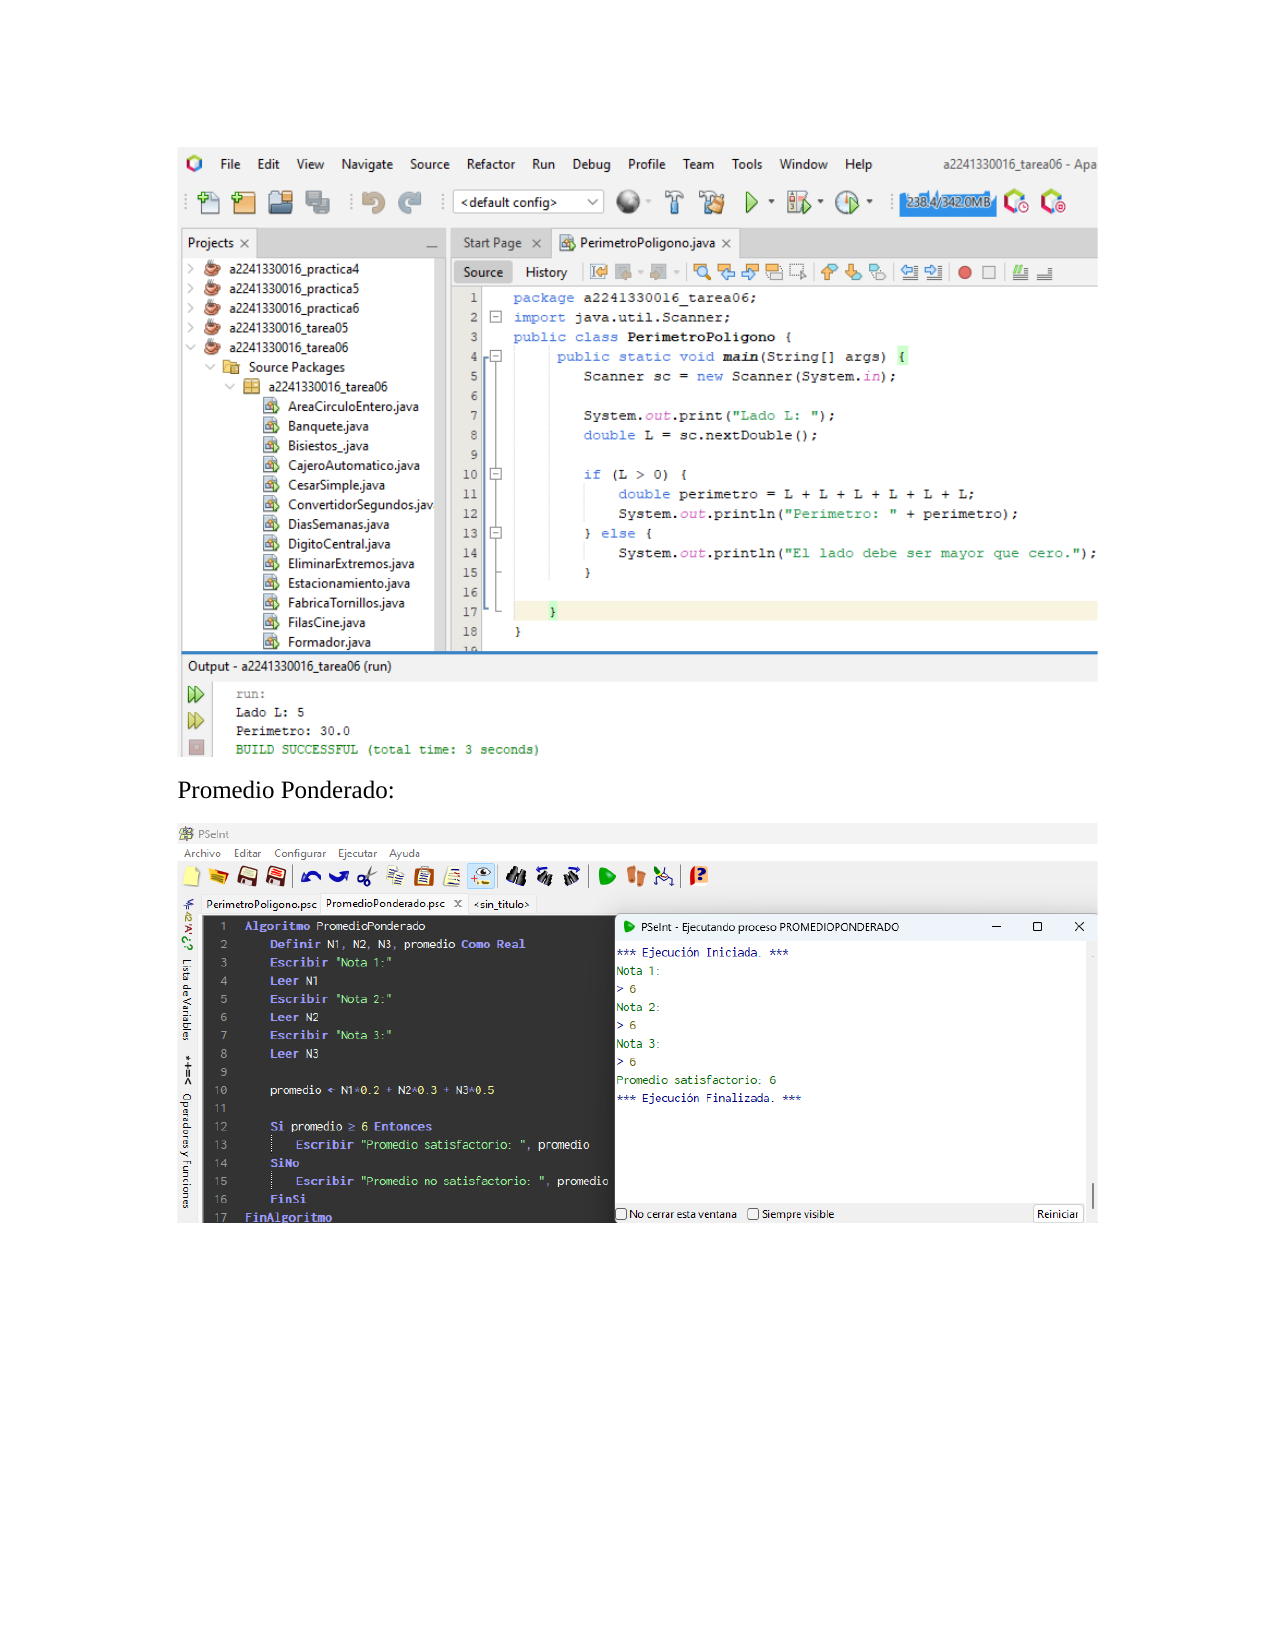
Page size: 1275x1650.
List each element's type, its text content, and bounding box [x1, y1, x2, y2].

picture [177, 147, 1098, 757]
picture [177, 823, 1098, 1223]
text Promedio Ponderado: [177, 776, 1098, 804]
